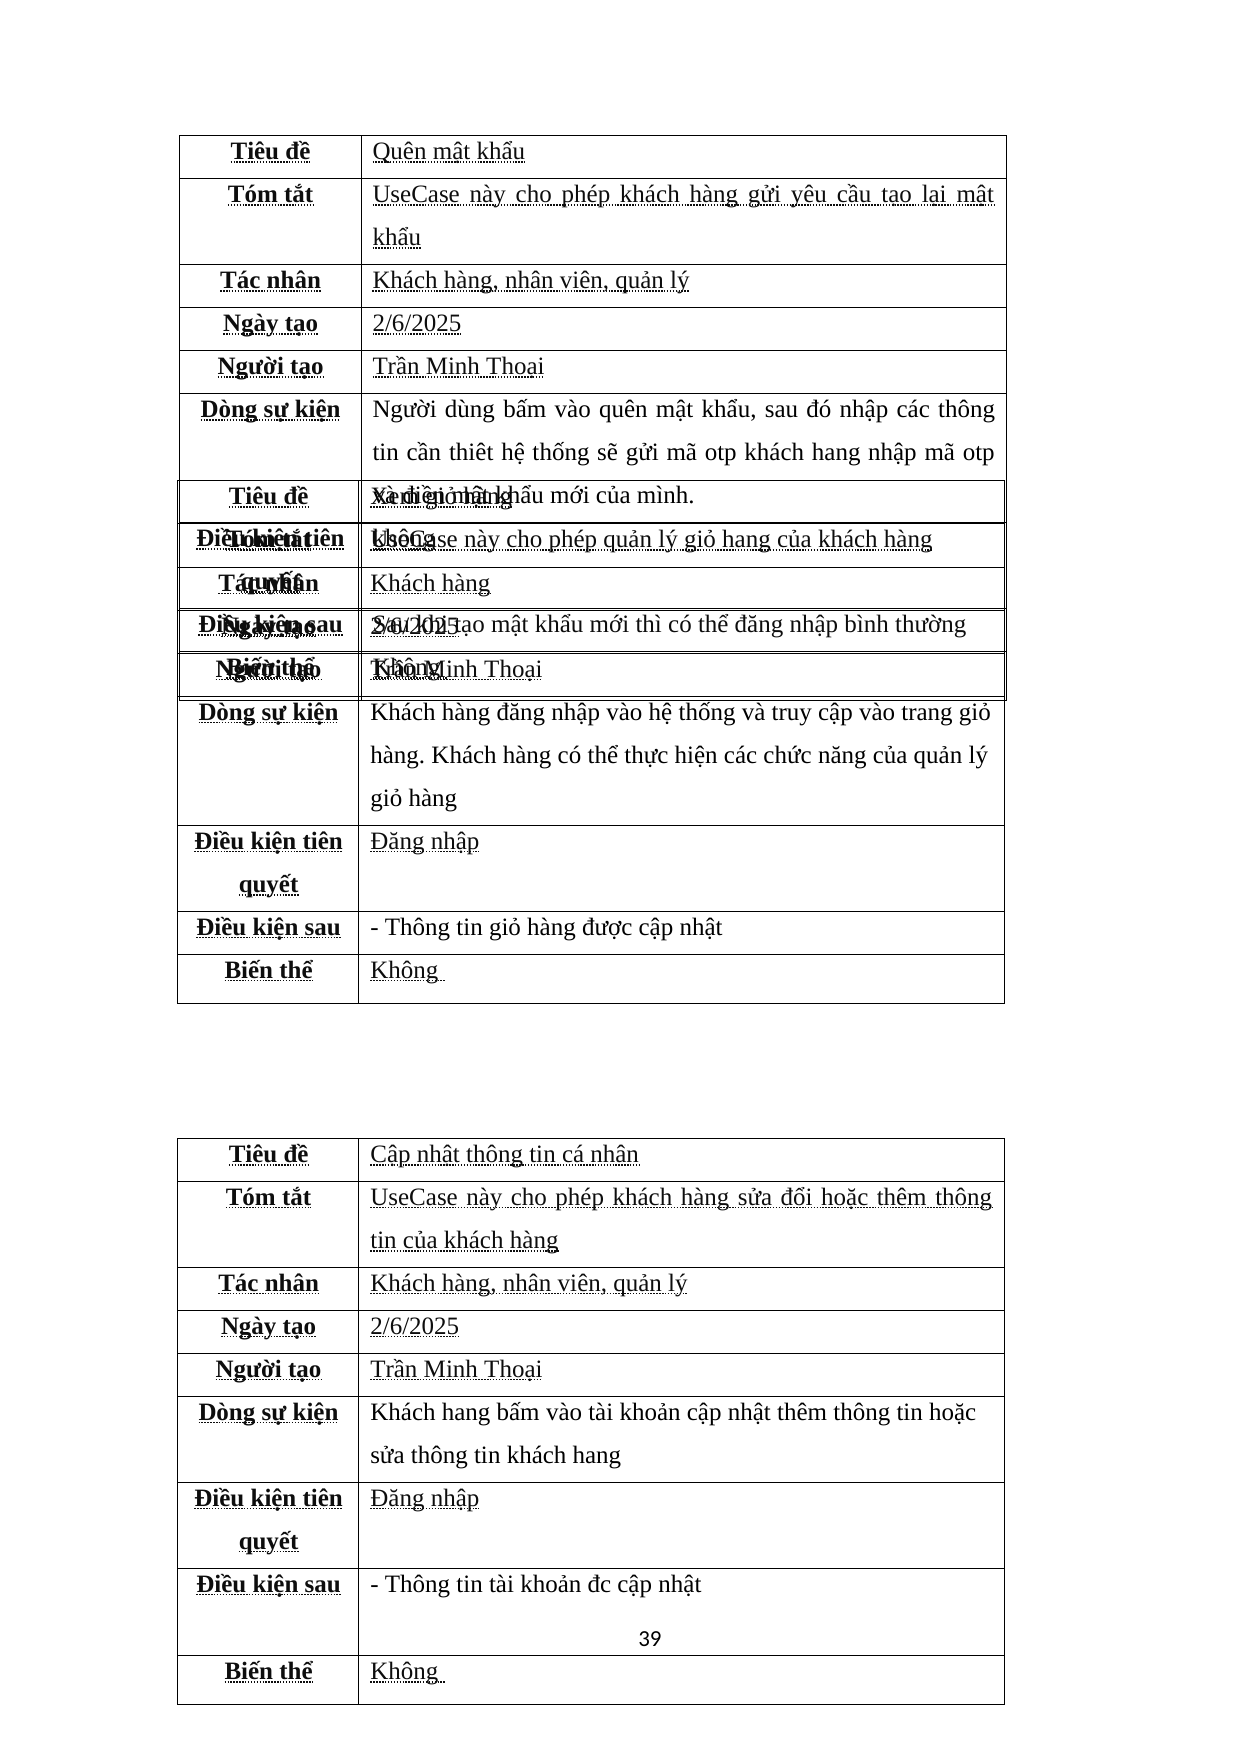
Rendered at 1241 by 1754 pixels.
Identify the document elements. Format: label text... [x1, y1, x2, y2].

table_cell Khách hàng [359, 568, 1004, 610]
table_cell Không [359, 1656, 1004, 1704]
table_cell Điều kiện sau [178, 1569, 358, 1655]
table_cell Trần Minh Thoại [359, 654, 1004, 696]
table_cell - Thông tin giỏ hàng được cập nhật [359, 912, 1004, 954]
table_cell Tác nhân [178, 1268, 358, 1310]
table_cell Khách hàng đăng nhập vào hệ thống và truy cập vào trang giỏ hàng. Khách hàng có thể thực hiện các chức năng của quản lý giỏ hàng [359, 697, 1004, 825]
table_cell Khách hàng, nhân viên, quản lý [359, 1268, 1004, 1310]
table_cell Dòng sự kiện [180, 394, 361, 480]
table_cell UseCase này cho phép khách hàng gửi yêu cầu tạo lại mật khẩu [362, 179, 1006, 264]
table_cell Dòng sự kiện [178, 1397, 358, 1482]
table_cell Ngày tạo [178, 611, 358, 653]
table_header Tiêu đề [180, 136, 361, 178]
table_cell UseCase này cho phép quản lý giỏ hang của khách hàng [359, 524, 1004, 567]
table_cell Dòng sự kiện [178, 697, 358, 825]
table_cell Điều kiện tiên quyết [178, 1483, 358, 1568]
table_cell - Thông tin tài khoản đc cập nhật [359, 1569, 1004, 1655]
table_cell Người tạo [178, 654, 358, 696]
table_cell Người dùng bấm vào quên mật khẩu, sau đó nhập các thông tin cần thiêt hệ thống sẽ gửi mã otp khách hang nhập mã otp và điền mật khẩu mới của mình. [362, 394, 1006, 522]
table_cell 2/6/2025 [359, 611, 1004, 653]
table_cell Tác nhân [180, 265, 361, 307]
table_cell Khách hàng, nhân viên, quản lý [362, 265, 1006, 307]
table_cell Điều kiện tiên quyết [178, 826, 358, 911]
table_cell Trần Minh Thoại [359, 1354, 1004, 1396]
table_header Xem giỏ hàng [359, 481, 1004, 523]
table_cell Biến thể [178, 1656, 358, 1704]
table_cell Người tạo [180, 351, 361, 393]
table_cell Tóm tắt [180, 179, 361, 264]
table_cell Ngày tạo [180, 308, 361, 350]
table_cell Ngày tạo [178, 1311, 358, 1353]
table_cell Người tạo [178, 1354, 358, 1396]
table_header Cập nhật thông tin cá nhân [359, 1139, 1004, 1181]
table_cell Trần Minh Thoại [362, 351, 1006, 393]
table_header Tiêu đề [178, 481, 358, 523]
table_cell UseCase này cho phép khách hàng sửa đổi hoặc thêm thông tin của khách hàng [359, 1182, 1004, 1267]
table_header Quên mật khẩu [362, 136, 1006, 178]
table_header Tiêu đề [178, 1139, 358, 1181]
table_cell Không [359, 955, 1004, 1003]
table_cell 2/6/2025 [362, 308, 1006, 350]
table_cell Tóm tắt [178, 1182, 358, 1267]
table_cell Biến thể [178, 955, 358, 1003]
table_cell Đăng nhập [359, 1483, 1004, 1568]
table_cell Khách hang bấm vào tài khoản cập nhật thêm thông tin hoặc sửa thông tin khách hang [359, 1397, 1004, 1482]
table_cell Điều kiện sau [178, 912, 358, 954]
table_cell 2/6/2025 [359, 1311, 1004, 1353]
table_cell Đăng nhập [359, 826, 1004, 911]
table_cell Tóm tắt [178, 524, 358, 567]
table_cell Tác nhân [178, 568, 358, 610]
